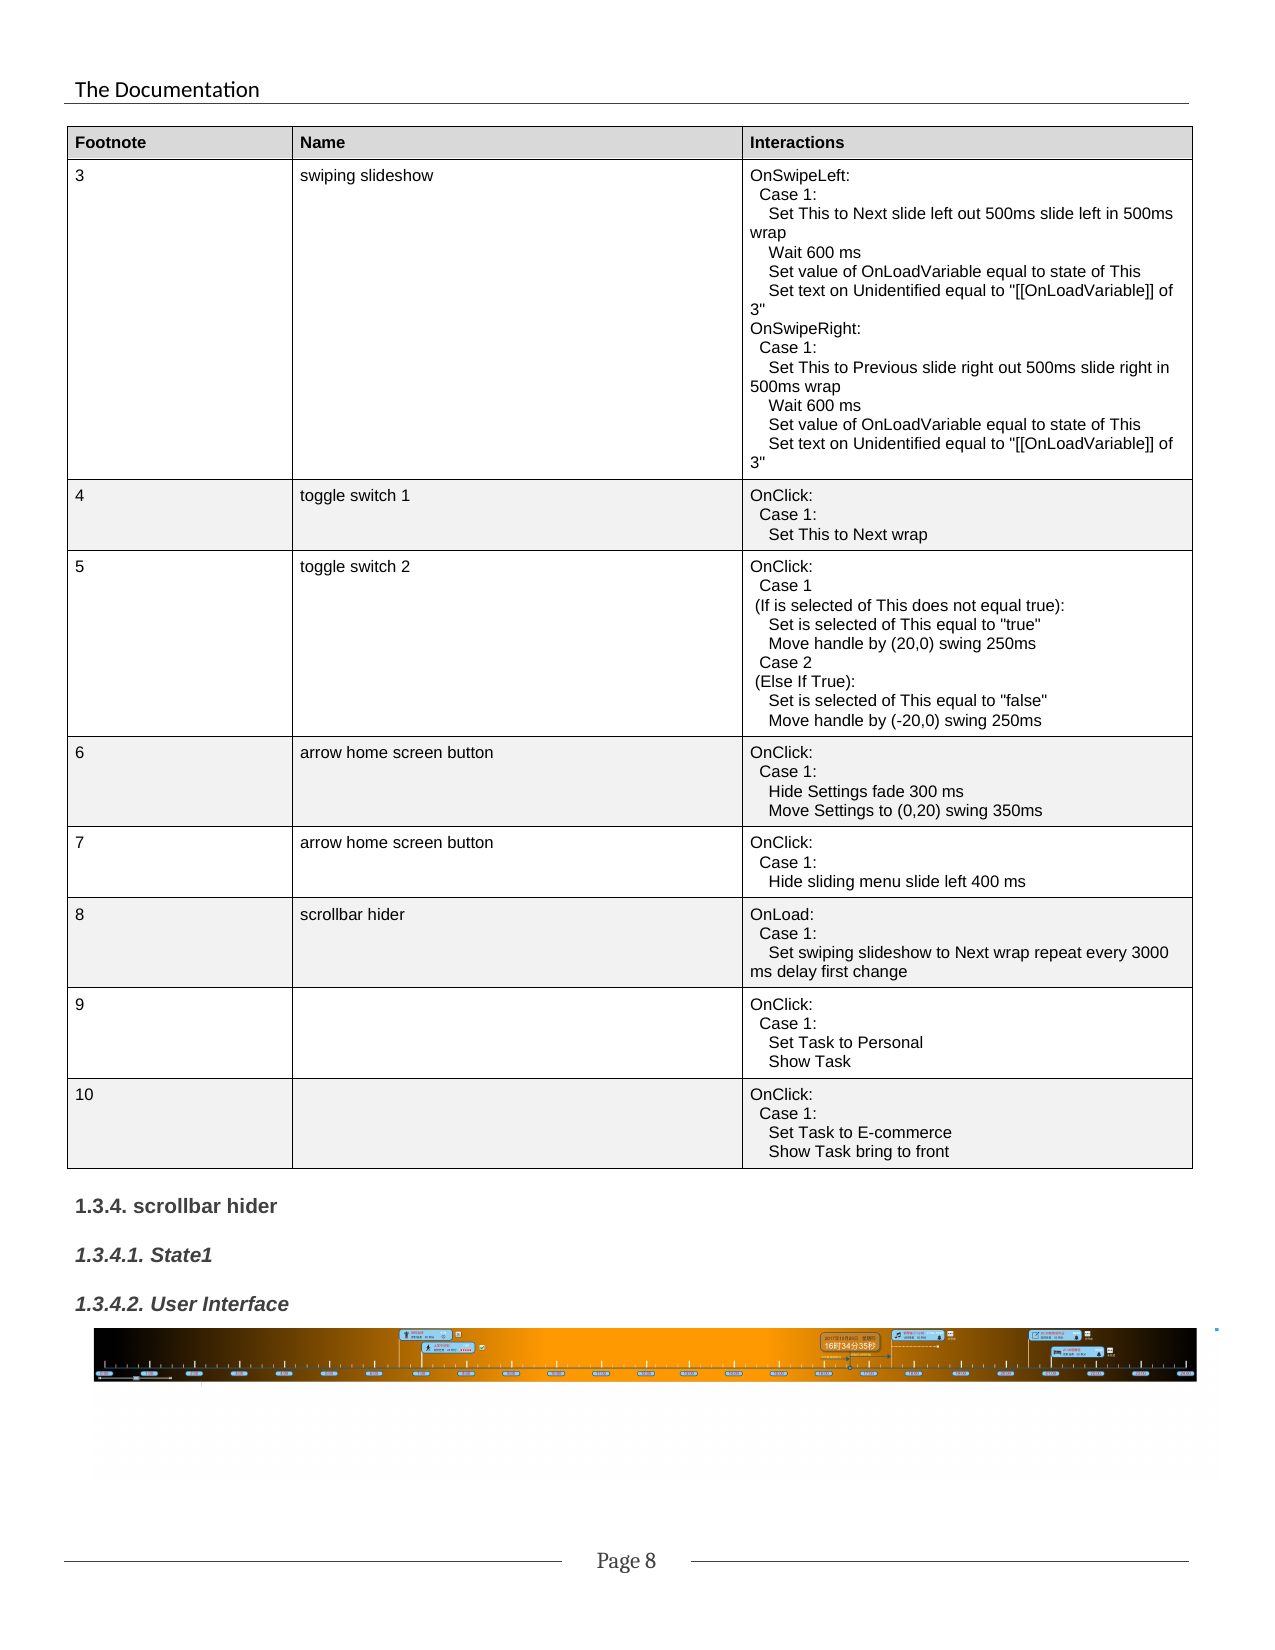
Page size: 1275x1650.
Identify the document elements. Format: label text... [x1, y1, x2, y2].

table_cell toggle switch 2 [293, 551, 742, 736]
subtitle scrollbar hider [75, 1194, 1200, 1218]
table_cell 10 [68, 1079, 292, 1168]
table_header Interactions [743, 127, 1192, 158]
table_cell arrow home screen button [293, 827, 742, 897]
table_cell 8 [68, 898, 292, 987]
table_cell OnClick: Case 1: Hide sliding menu slide left 400 ms [743, 827, 1192, 897]
table_cell OnClick: Case 1: Hide Settings fade 300 ms Move Settings to (0,20) swing 350ms [743, 737, 1192, 826]
table_cell toggle switch 1 [293, 480, 742, 550]
table_cell 5 [68, 551, 292, 736]
table_cell 7 [68, 827, 292, 897]
table_cell [293, 1079, 742, 1168]
table_cell OnClick: Case 1: Set This to Next wrap [743, 480, 1192, 550]
table_cell 6 [68, 737, 292, 826]
table_cell scrollbar hider [293, 898, 742, 987]
table_cell 9 [68, 988, 292, 1077]
subtitle State1 [75, 1243, 1200, 1267]
subtitle User Interface [75, 1292, 1200, 1316]
table_cell OnSwipeLeft: Case 1: Set This to Next slide left out 500ms slide left in 500ms wrap Wait 600 ms Set value of OnLoadVariable equal to state of This Set text on Unidentified equal to "[[OnLoadVariable]] of 3" OnSwipeRight: Case 1: Set This to Previous slide right out 500ms slide right in 500ms wrap Wait 600 ms Set value of OnLoadVariable equal to state of This Set text on Unidentified equal to "[[OnLoadVariable]] of 3" [743, 160, 1192, 479]
table_cell OnClick: Case 1: Set Task to Personal Show Task [743, 988, 1192, 1077]
table_cell OnClick: Case 1 (If is selected of This does not equal true): Set is selected of This equal to "true" Move handle by (20,0) swing 250ms Case 2 (Else If True): Set is selected of This equal to "false" Move handle by (-20,0) swing 250ms [743, 551, 1192, 736]
table_header Footnote [68, 127, 292, 158]
table_cell 3 [68, 160, 292, 479]
table_cell arrow home screen button [293, 737, 742, 826]
table_cell swiping slideshow [293, 160, 742, 479]
table_cell OnLoad: Case 1: Set swiping slideshow to Next wrap repeat every 3000 ms delay first change [743, 898, 1192, 987]
table_cell OnClick: Case 1: Set Task to E-commerce Show Task bring to front [743, 1079, 1192, 1168]
table_cell [293, 988, 742, 1077]
table_cell 4 [68, 480, 292, 550]
table_header Name [293, 127, 742, 158]
